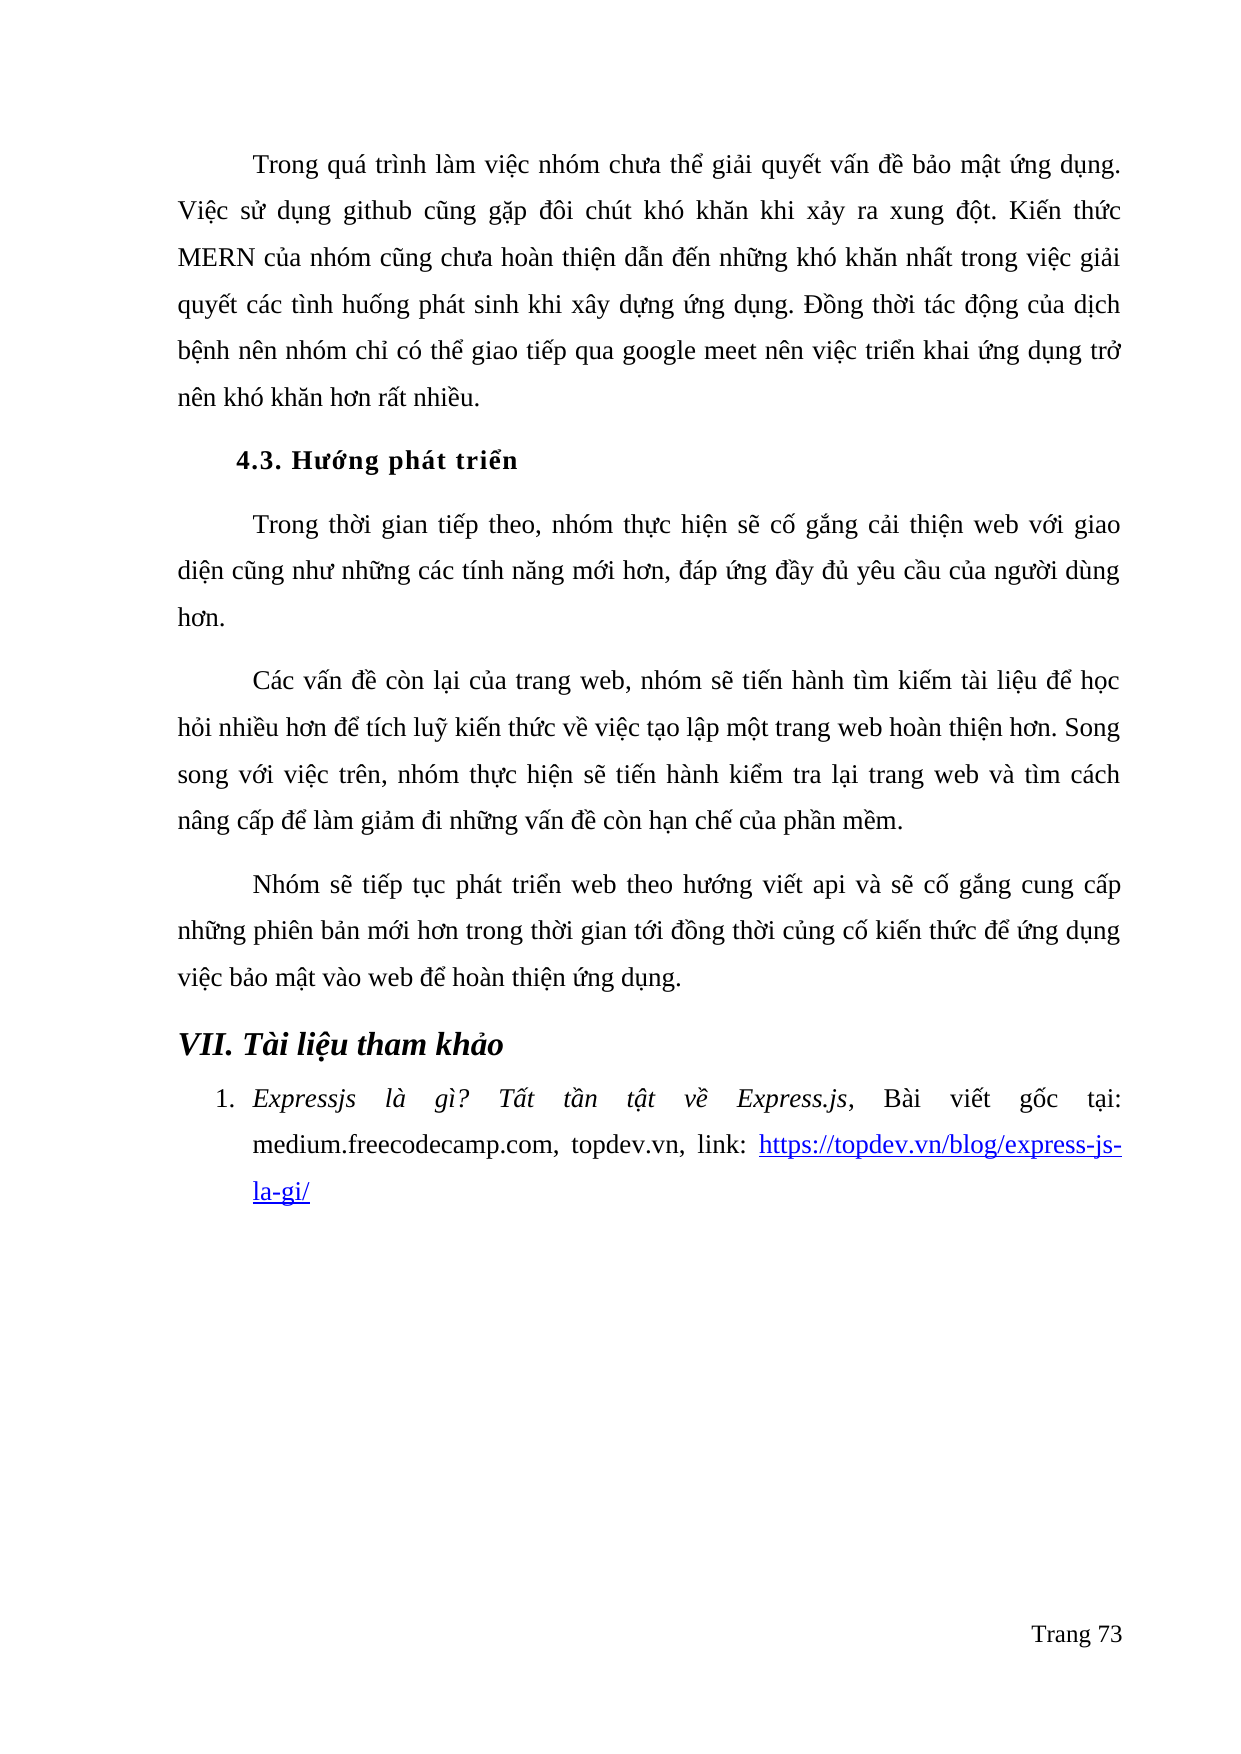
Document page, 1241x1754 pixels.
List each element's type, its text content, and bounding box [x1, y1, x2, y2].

list Expressjs là gì? Tất tần tật về Express.js, Bài viết gốc tại: medium.freecodecamp.com, topdev.vn, link: https://topdev.vn/blog/express-js-la-gi/ [215, 1082, 1122, 1206]
subtitle VII. Tài liệu tham khảo [177, 1024, 1122, 1063]
text Nhóm sẽ tiếp tục phát triển web theo hướng viết api và sẽ cố gắng cung cấp những phiên bản mới hơn trong thời gian tới đồng thời củng cố kiến thức để ứng dụng việc bảo mật vào web để hoàn thiện ứng dụng. [177, 868, 1122, 992]
text Trong thời gian tiếp theo, nhóm thực hiện sẽ cố gắng cải thiện web với giao diện cũng như những các tính năng mới hơn, đáp ứng đầy đủ yêu cầu của người dùng hơn. [177, 508, 1122, 632]
subtitle 4.3. Hướng phát triển [236, 444, 1122, 476]
text Các vấn đề còn lại của trang web, nhóm sẽ tiến hành tìm kiếm tài liệu để học hỏi nhiều hơn để tích luỹ kiến thức về việc tạo lập một trang web hoàn thiện hơn. Song song với việc trên, nhóm thực hiện sẽ tiến hành kiểm tra lại trang web và tìm cách nâng cấp để làm giảm đi những vấn đề còn hạn chế của phần mềm. [177, 664, 1122, 836]
text Trong quá trình làm việc nhóm chưa thể giải quyết vấn đề bảo mật ứng dụng. Việc sử dụng github cũng gặp đôi chút khó khăn khi xảy ra xung đột. Kiến thức MERN của nhóm cũng chưa hoàn thiện dẫn đến những khó khăn nhất trong việc giải quyết các tình huống phát sinh khi xây dựng ứng dụng. Đồng thời tác động của dịch bệnh nên nhóm chỉ có thể giao tiếp qua google meet nên việc triển khai ứng dụng trở nên khó khăn hơn rất nhiều. [177, 148, 1122, 412]
